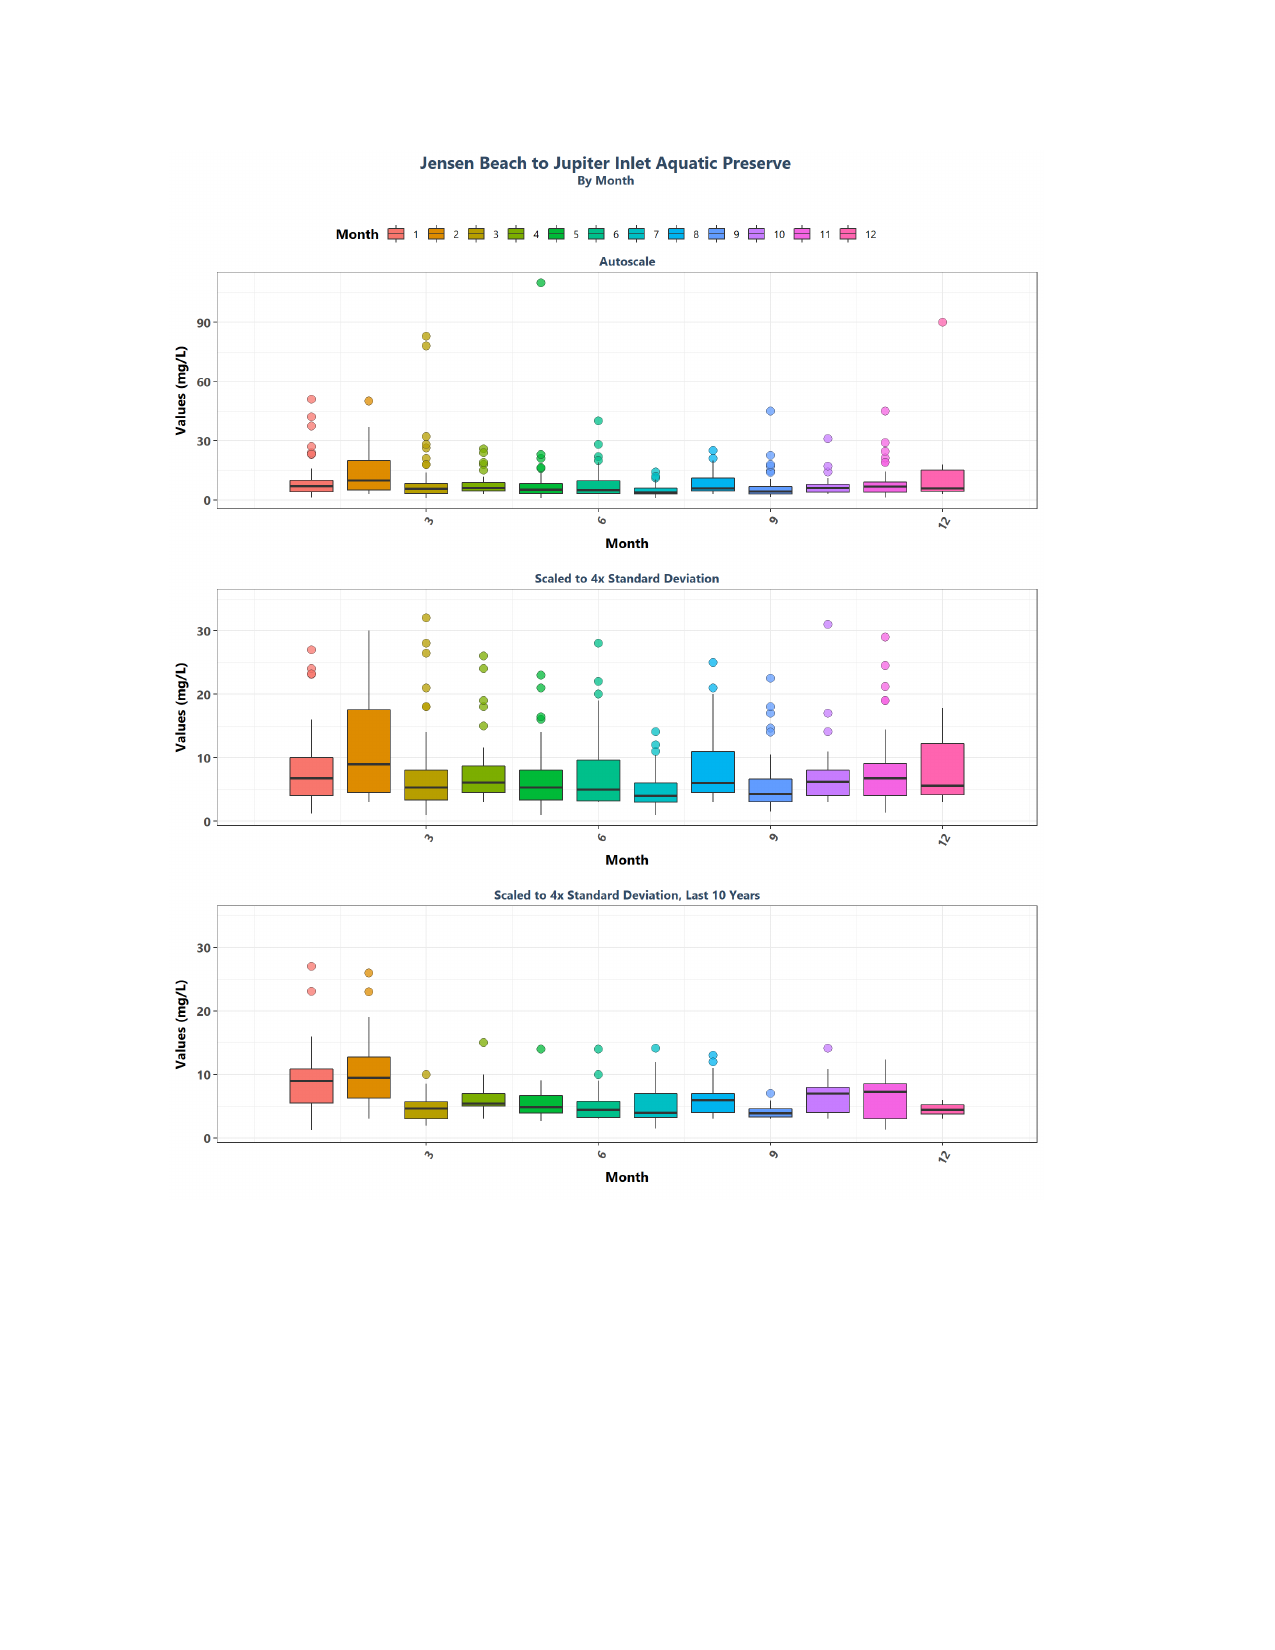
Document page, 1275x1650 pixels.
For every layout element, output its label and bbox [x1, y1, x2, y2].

picture [168, 150, 1044, 1200]
